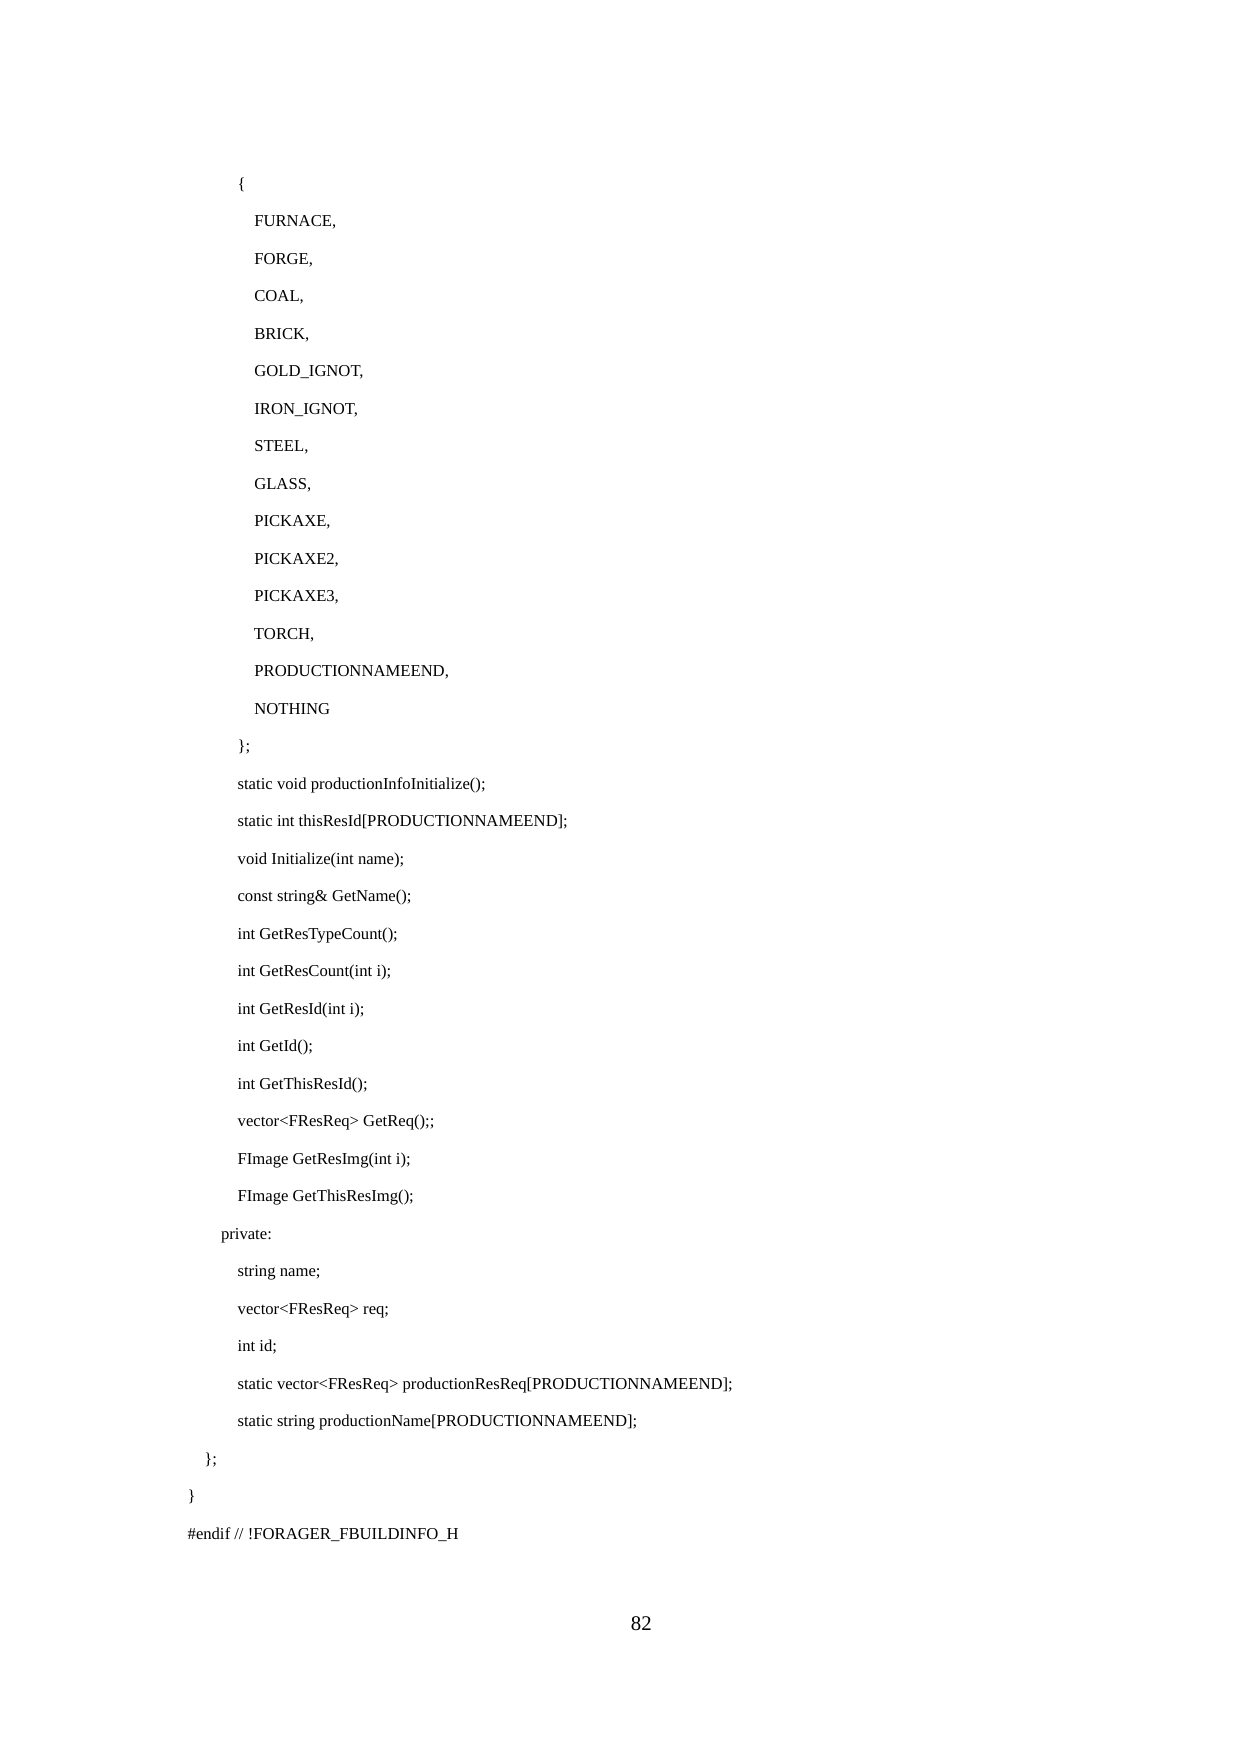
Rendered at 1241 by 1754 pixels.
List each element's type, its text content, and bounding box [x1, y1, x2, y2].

text GLASS, [187, 464, 1053, 502]
text TORCH, [187, 614, 1053, 652]
text int GetResTypeCount(); [187, 914, 1053, 952]
text string name; [187, 1252, 1053, 1289]
text int id; [187, 1327, 1053, 1364]
text int GetResId(int i); [187, 989, 1053, 1027]
text }; [187, 1439, 1053, 1477]
text BRICK, [187, 314, 1053, 352]
text FORGE, [187, 239, 1053, 277]
text IRON_IGNOT, [187, 389, 1053, 427]
text int GetThisResId(); [187, 1064, 1053, 1102]
text int GetId(); [187, 1027, 1053, 1064]
text const string& GetName(); [187, 877, 1053, 914]
text FImage GetResImg(int i); [187, 1139, 1053, 1177]
text int GetResCount(int i); [187, 952, 1053, 989]
text { [187, 164, 1053, 202]
text FURNACE, [187, 202, 1053, 239]
text FImage GetThisResImg(); [187, 1177, 1053, 1214]
text PICKAXE, [187, 502, 1053, 539]
text } [187, 1477, 1053, 1514]
text void Initialize(int name); [187, 839, 1053, 877]
text }; [187, 727, 1053, 764]
text static int thisResId[PRODUCTIONNAMEEND]; [187, 802, 1053, 839]
text COAL, [187, 277, 1053, 314]
text #endif // !FORAGER_FBUILDINFO_H [187, 1514, 1053, 1552]
text vector<FResReq> req; [187, 1289, 1053, 1327]
text static vector<FResReq> productionResReq[PRODUCTIONNAMEEND]; [187, 1364, 1053, 1402]
text NOTHING [187, 689, 1053, 727]
text GOLD_IGNOT, [187, 352, 1053, 389]
text PICKAXE3, [187, 577, 1053, 614]
text STEEL, [187, 427, 1053, 464]
text static string productionName[PRODUCTIONNAMEEND]; [187, 1402, 1053, 1439]
text vector<FResReq> GetReq();; [187, 1102, 1053, 1139]
text static void productionInfoInitialize(); [187, 764, 1053, 802]
text PICKAXE2, [187, 539, 1053, 577]
text private: [187, 1214, 1053, 1252]
text PRODUCTIONNAMEEND, [187, 652, 1053, 689]
